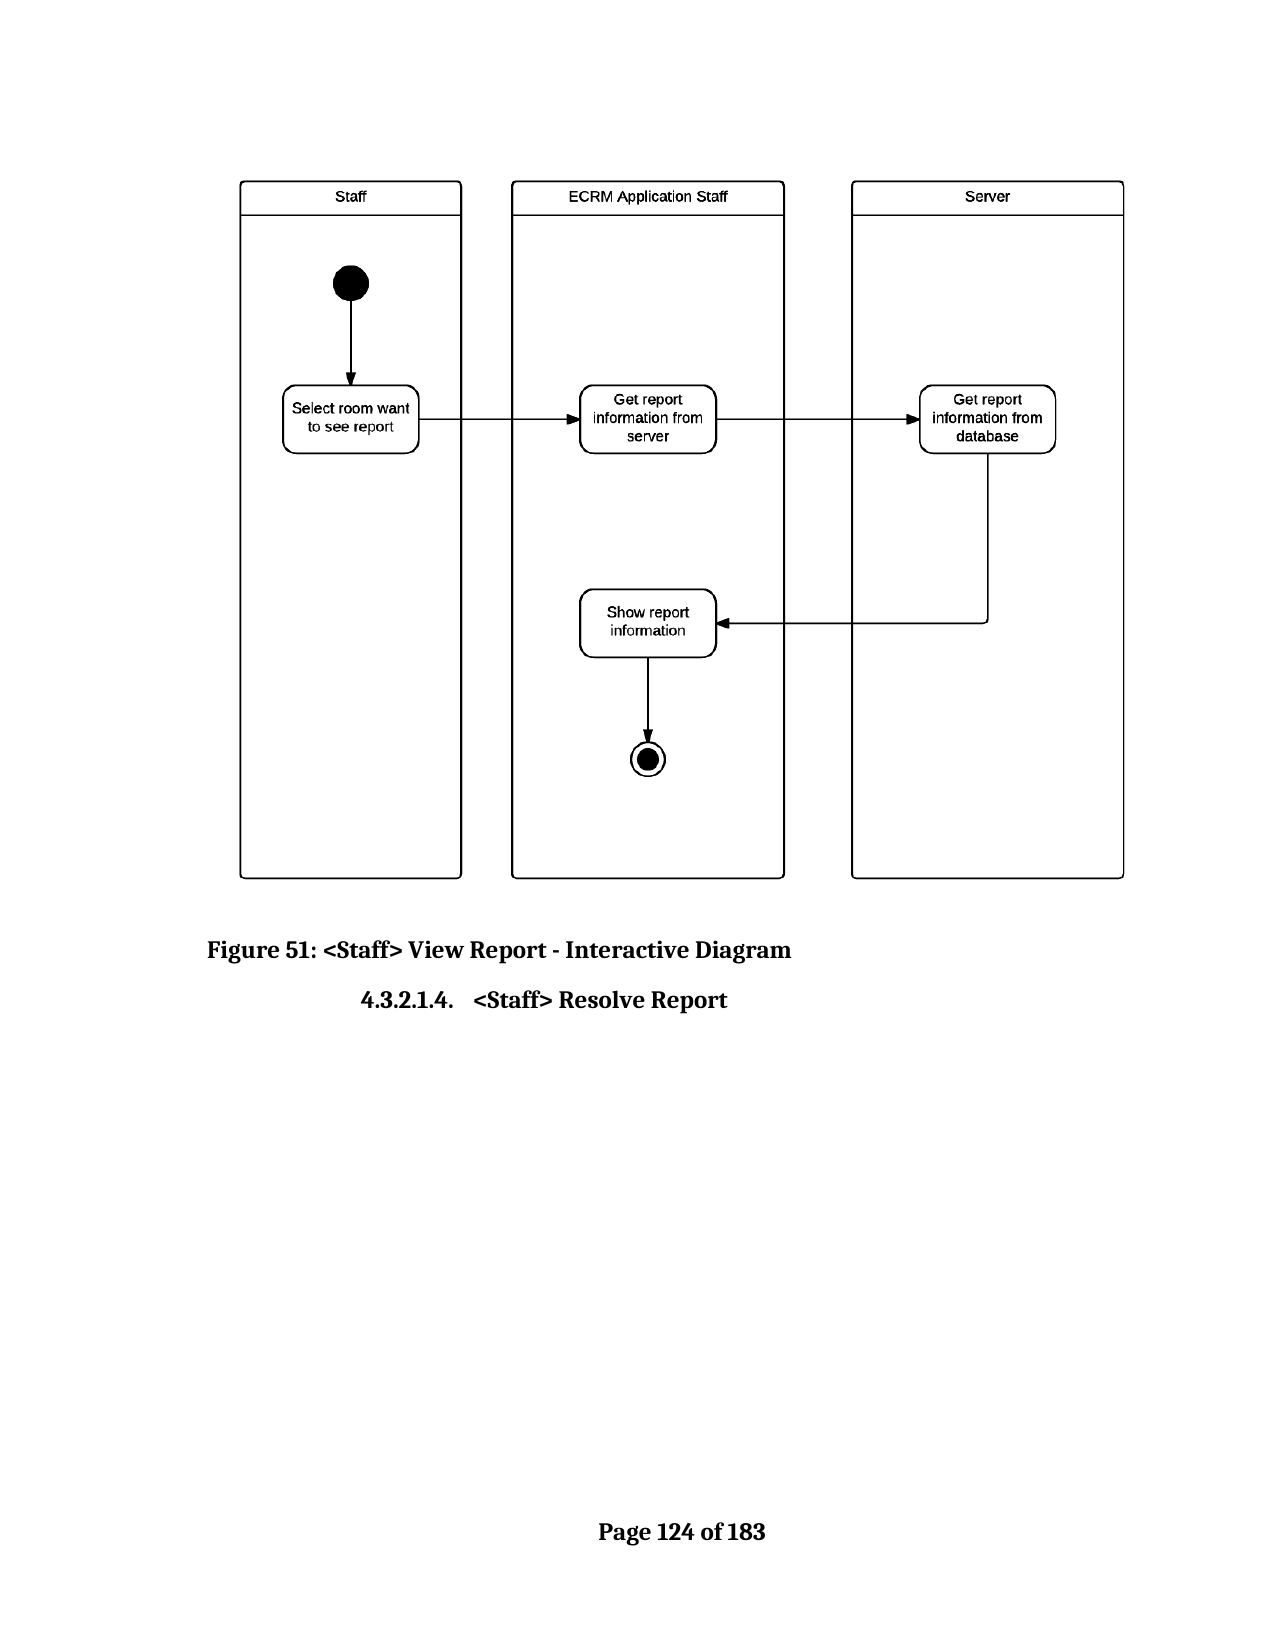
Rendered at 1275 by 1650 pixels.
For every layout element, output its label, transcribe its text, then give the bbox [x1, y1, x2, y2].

picture [206, 147, 1157, 912]
list <Staff> Resolve Report [454, 986, 1157, 1014]
